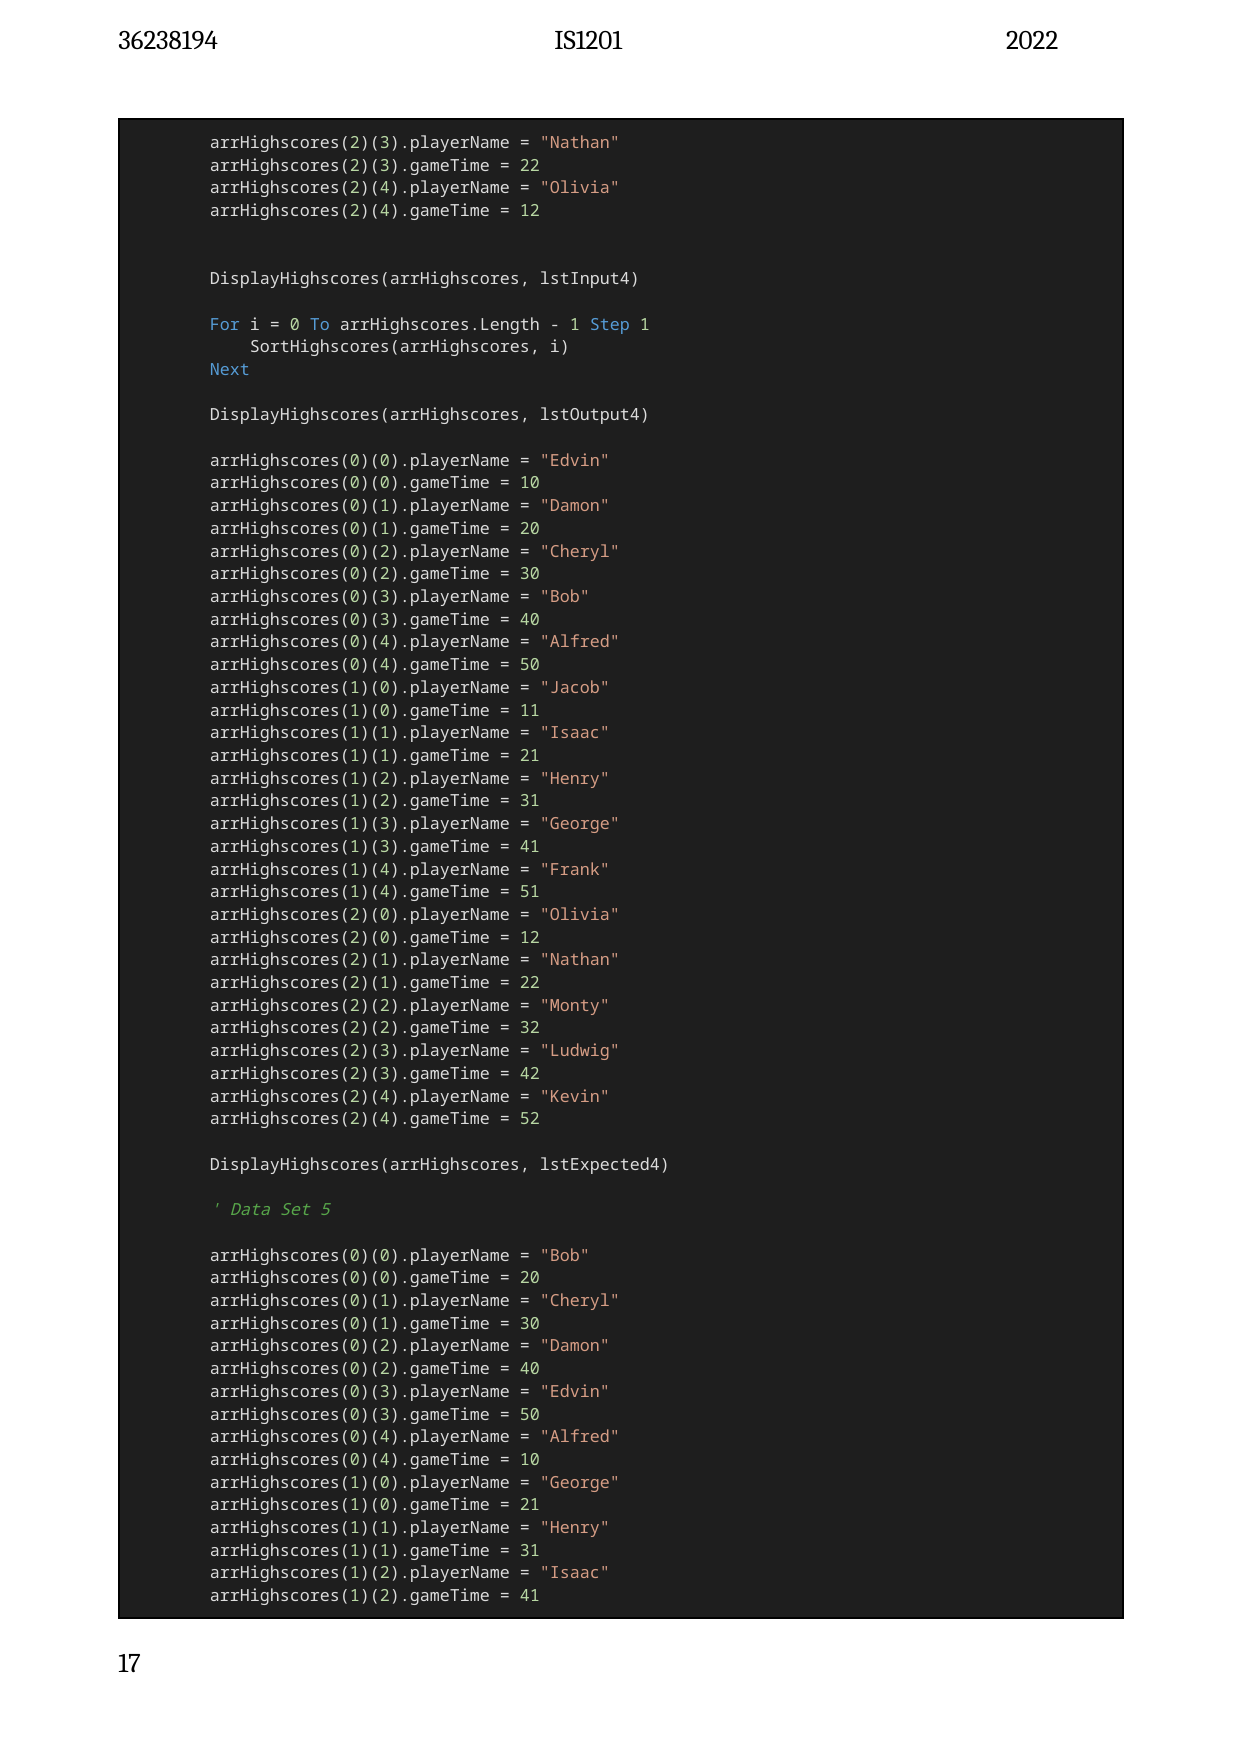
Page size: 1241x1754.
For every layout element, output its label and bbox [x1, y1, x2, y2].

table_header [120, 120, 1122, 1617]
